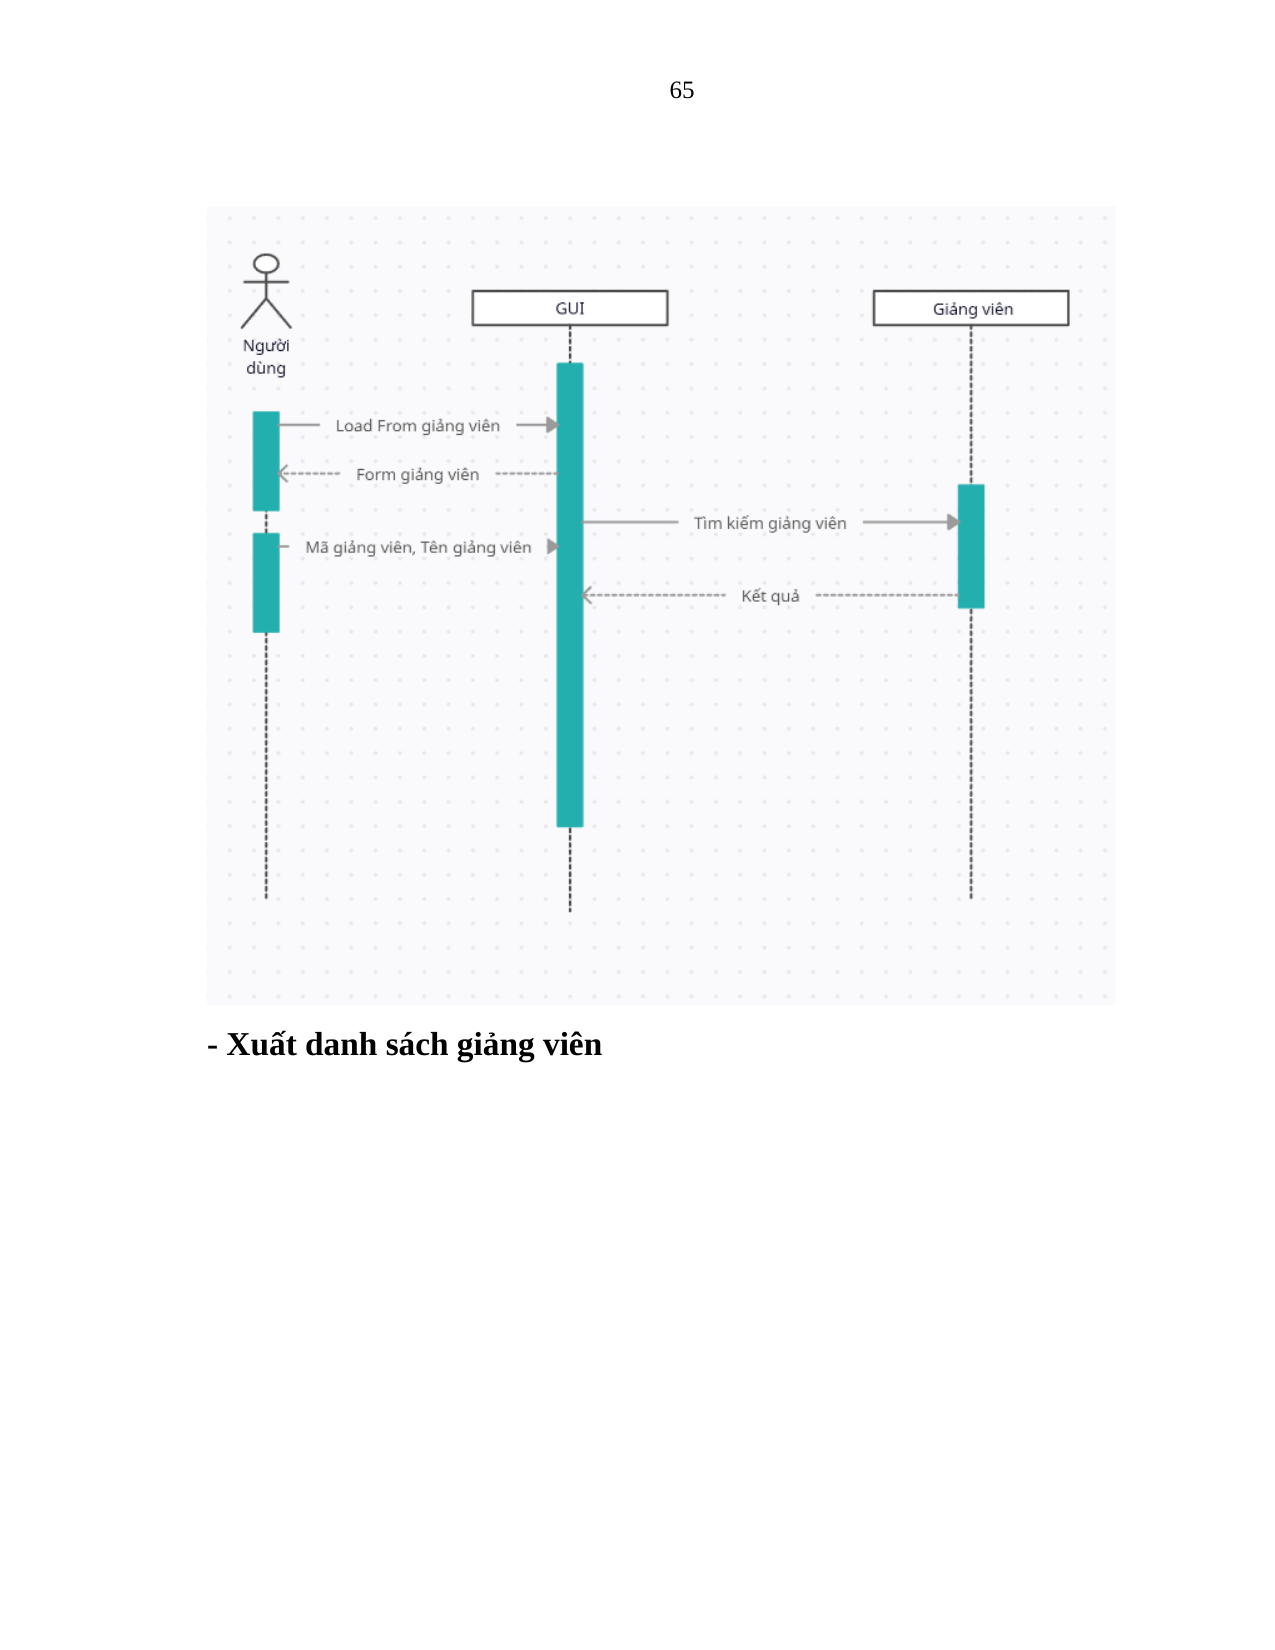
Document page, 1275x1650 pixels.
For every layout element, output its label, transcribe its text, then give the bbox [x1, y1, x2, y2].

text - Xuất danh sách giảng viên [207, 1024, 1157, 1062]
picture [206, 206, 1116, 1005]
